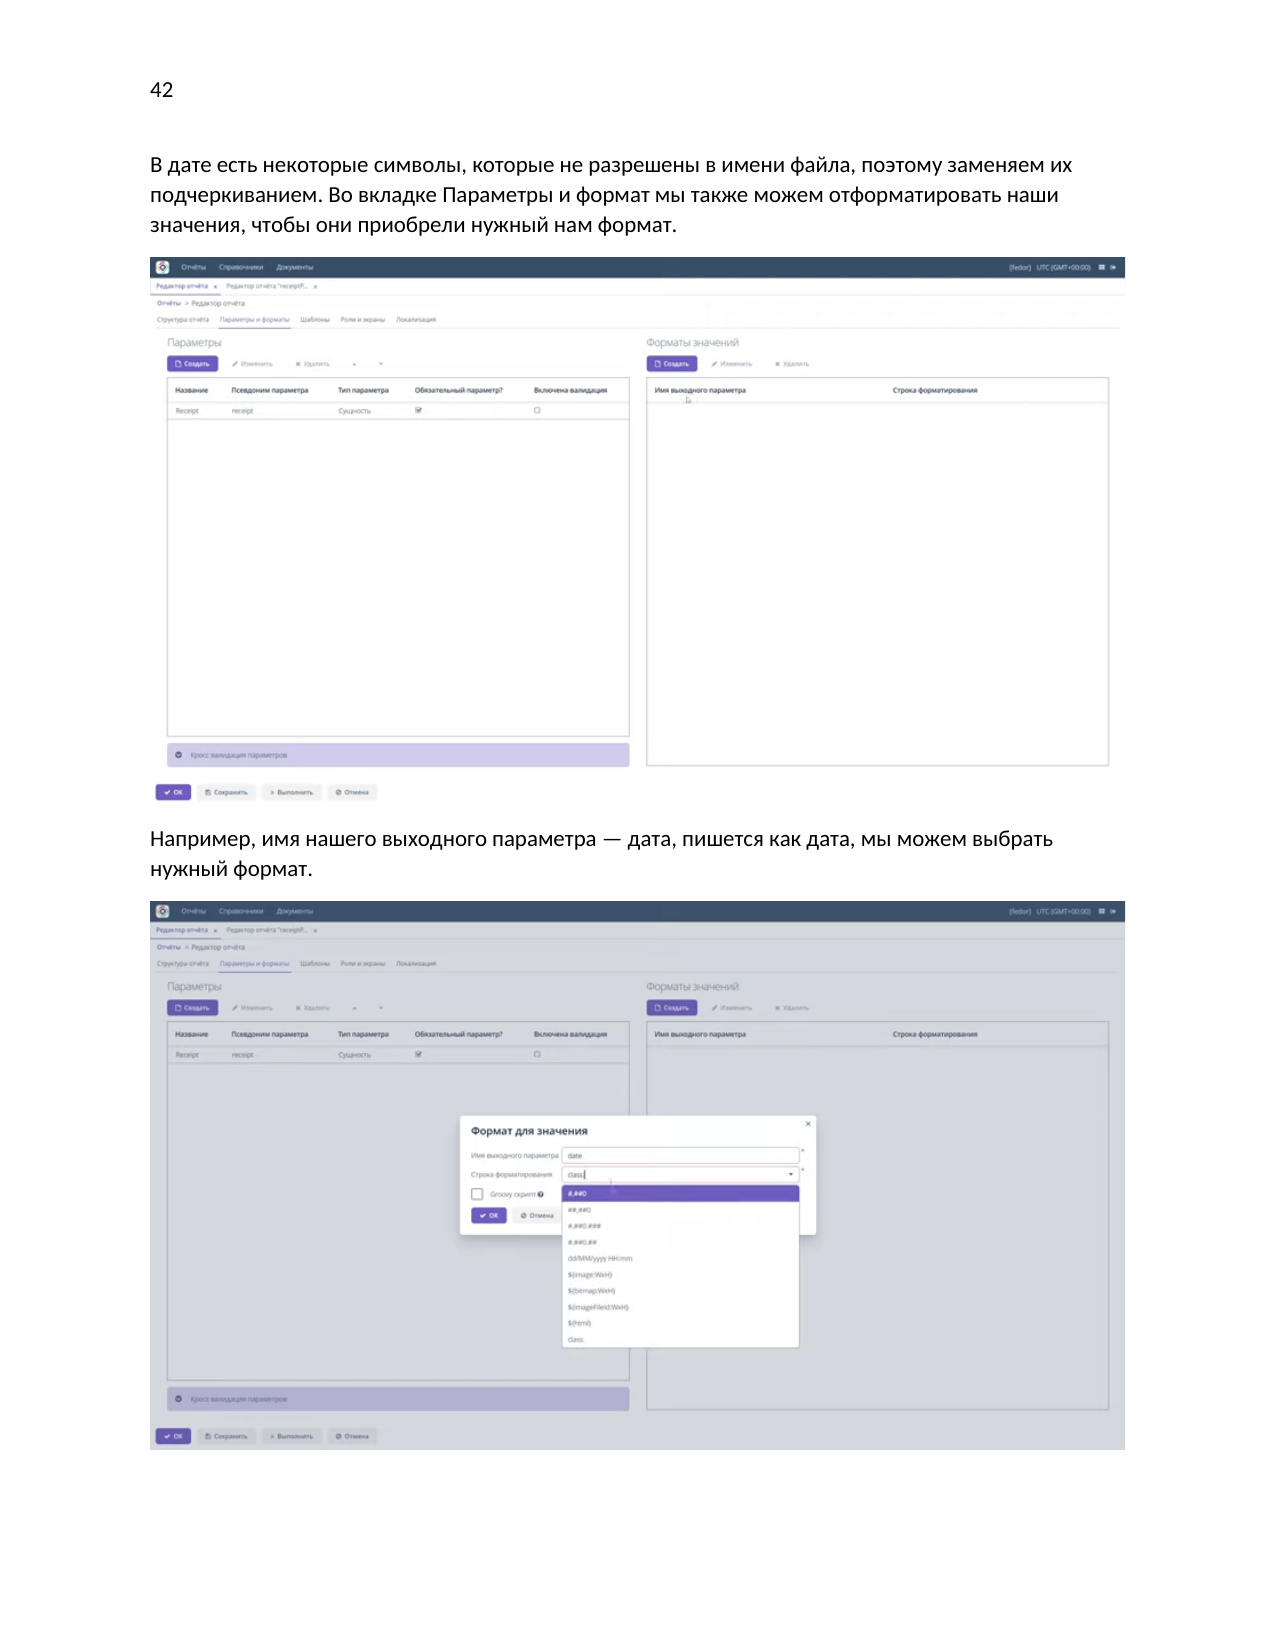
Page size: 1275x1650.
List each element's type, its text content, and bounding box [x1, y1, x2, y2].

text В дате есть некоторые символы, которые не разрешены в имени файла, поэтому заменяем их подчеркиванием. Во вкладке Параметры и формат мы также можем отформатировать наши значения, чтобы они приобрели нужный нам формат. [150, 150, 1125, 238]
picture [150, 257, 1125, 806]
picture [150, 901, 1125, 1450]
text Например, имя нашего выходного параметра — дата, пишется как дата, мы можем выбрать нужный формат. [150, 824, 1125, 882]
